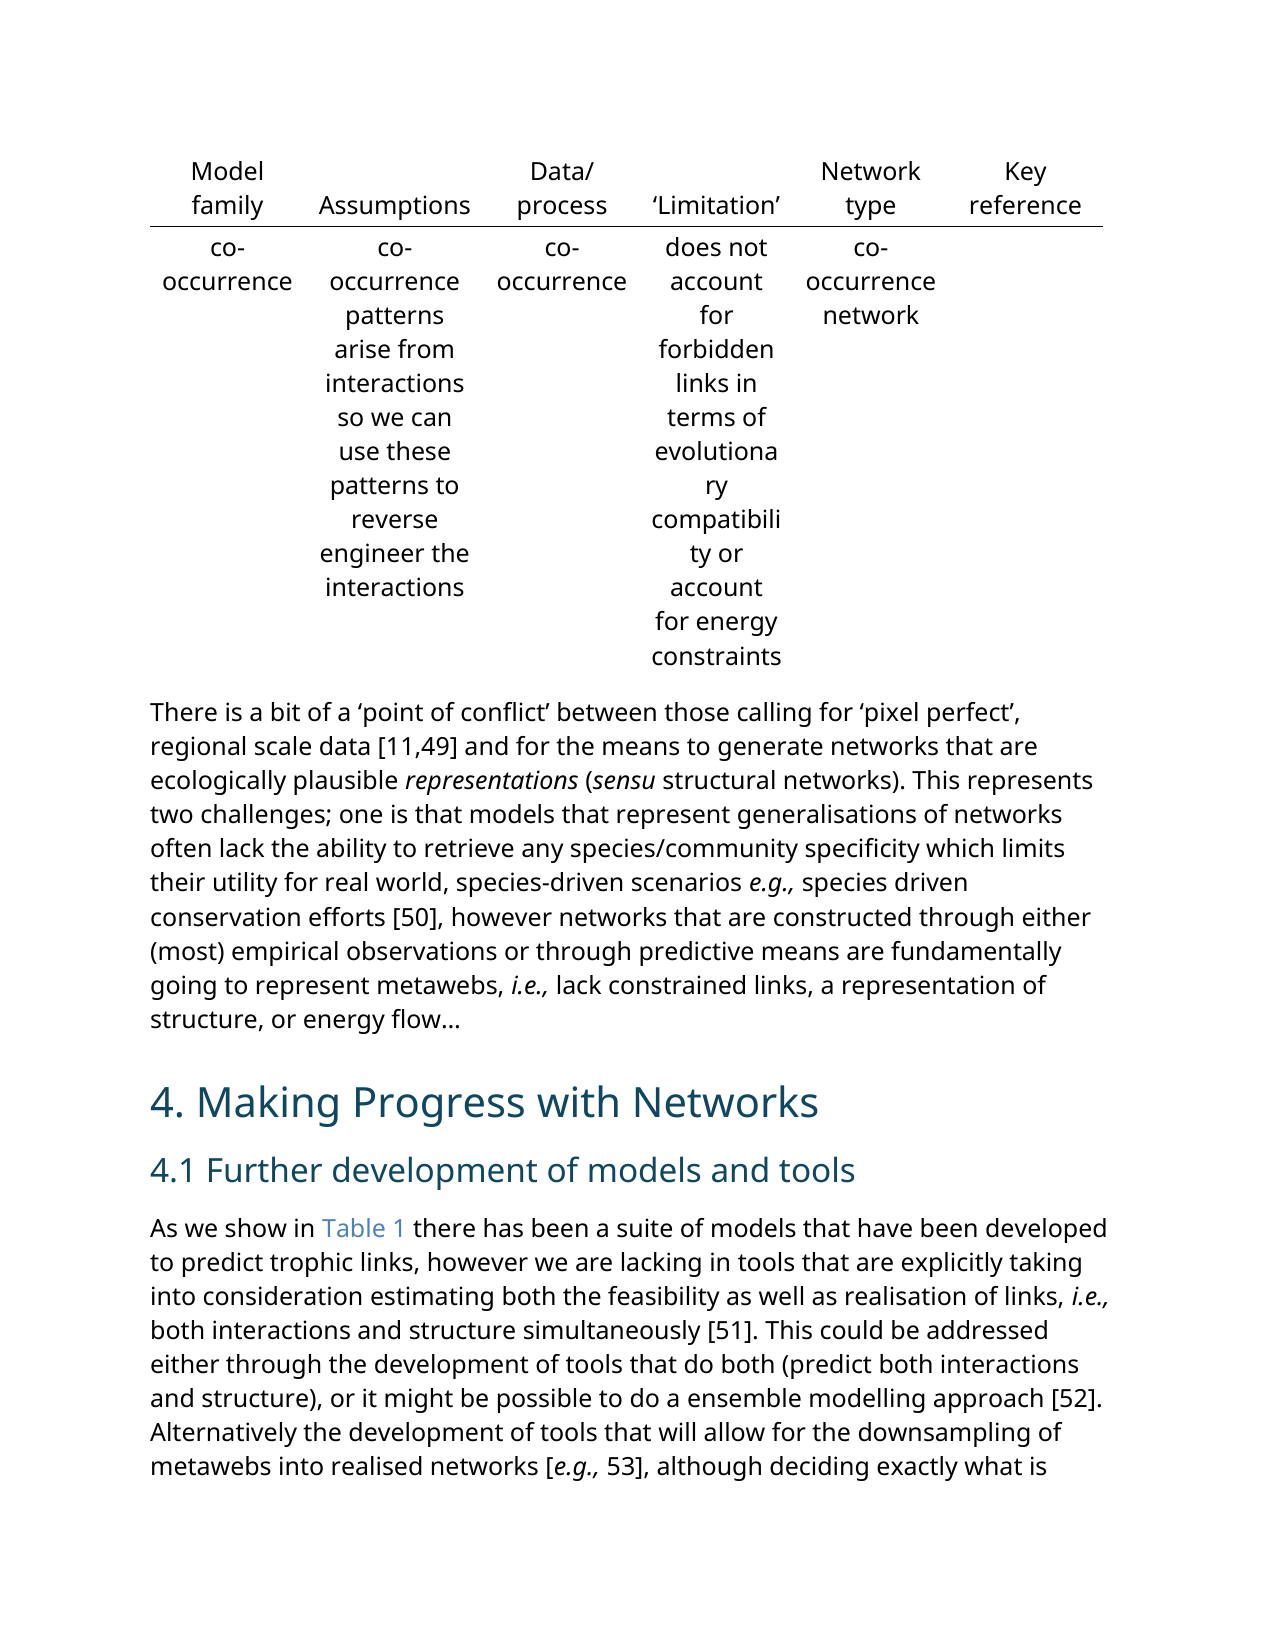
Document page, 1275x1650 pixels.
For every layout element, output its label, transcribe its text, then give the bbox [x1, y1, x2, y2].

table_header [139, 150, 1114, 676]
text There is a bit of a ‘point of conflict’ between those calling for ‘pixel perfect’, regional scale data [11,49] and for the means to generate networks that are ecologically plausible representations (sensu structural networks). This represents two challenges; one is that models that represent generalisations of networks often lack the ability to retrieve any species/community specificity which limits their utility for real world, species-driven scenarios e.g., species driven conservation efforts [50], however networks that are constructed through either (most) empirical observations or through predictive means are fundamentally going to represent metawebs, i.e., lack constrained links, a representation of structure, or energy flow… [150, 695, 1125, 1035]
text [150, 1211, 1125, 1483]
subtitle 4. Making Progress with Networks [150, 1073, 1125, 1130]
subtitle 4.1 Further development of models and tools [150, 1146, 1125, 1192]
